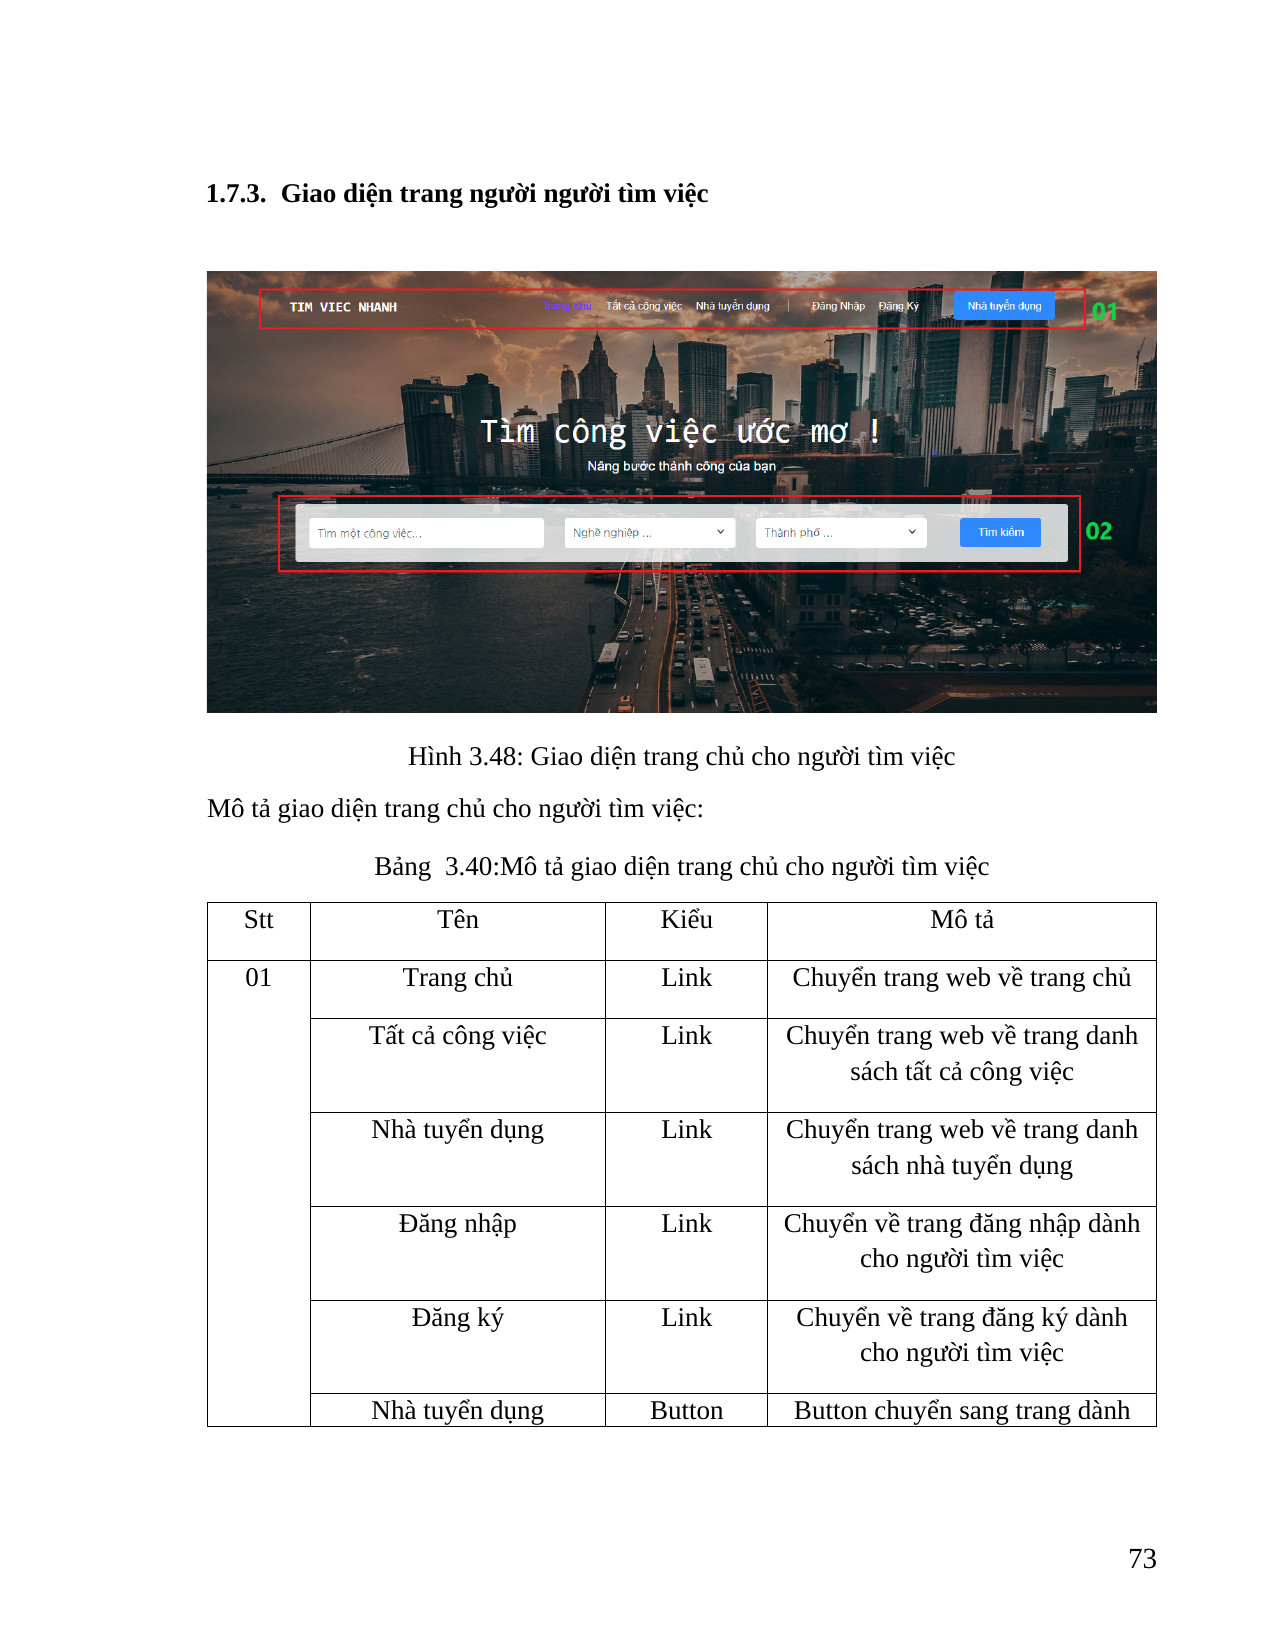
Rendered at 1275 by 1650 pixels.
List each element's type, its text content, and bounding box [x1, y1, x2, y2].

table_cell Link [606, 1207, 767, 1299]
table_cell Link [606, 1301, 767, 1393]
text Mô tả giao diện trang chủ cho người tìm việc: [207, 792, 1157, 823]
table_cell Nhà tuyển dụng [311, 1113, 605, 1206]
table_header Stt [208, 903, 310, 960]
table_header Mô tả [768, 903, 1156, 960]
table_cell Button [606, 1394, 767, 1426]
table_cell Nhà tuyển dụng [311, 1394, 605, 1426]
table_cell Link [606, 961, 767, 1018]
table_cell Chuyển trang web về trang danh sách tất cả công việc [768, 1019, 1156, 1112]
table_cell Link [606, 1113, 767, 1206]
table_header Kiểu [606, 903, 767, 960]
table_cell Đăng nhập [311, 1207, 605, 1299]
table_cell 01 [208, 961, 310, 1426]
table_header Tên [311, 903, 605, 960]
table_cell Trang chủ [311, 961, 605, 1018]
table_cell Tất cả công việc [311, 1019, 605, 1112]
text Bảng 3.40:Mô tả giao diện trang chủ cho người tìm việc [207, 850, 1157, 881]
table_cell Chuyển về trang đăng ký dành cho người tìm việc [768, 1301, 1156, 1393]
table_cell Đăng ký [311, 1301, 605, 1393]
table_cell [768, 1394, 1156, 1426]
picture [206, 271, 1157, 713]
subtitle Giao diện trang người người tìm việc [206, 177, 1157, 208]
table_cell Chuyển trang web về trang chủ [768, 961, 1156, 1018]
table_cell Link [606, 1019, 767, 1112]
table_cell Chuyển trang web về trang danh sách nhà tuyển dụng [768, 1113, 1156, 1206]
table_cell Chuyển về trang đăng nhập dành cho người tìm việc [768, 1207, 1156, 1299]
